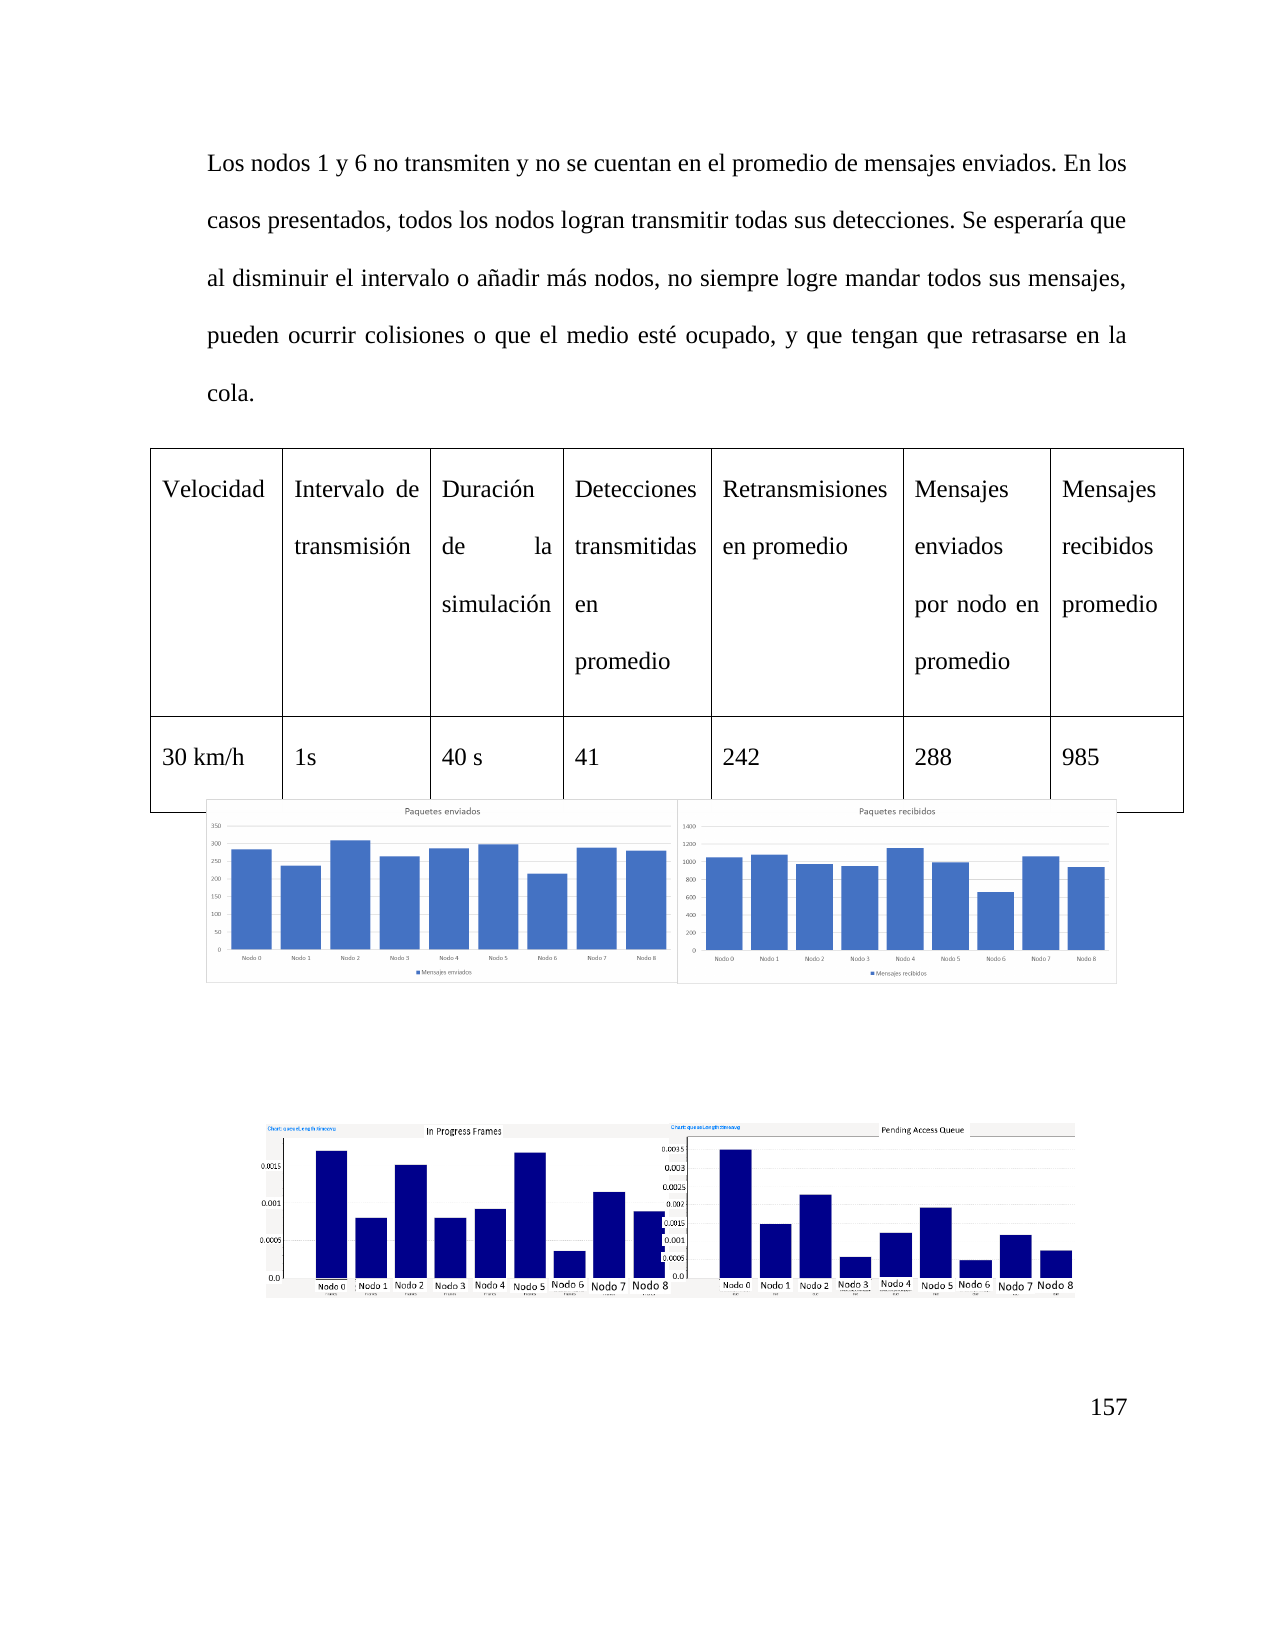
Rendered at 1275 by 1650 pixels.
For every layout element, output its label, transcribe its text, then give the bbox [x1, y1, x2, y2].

table_cell 1s [283, 717, 430, 799]
table_cell 40 s [431, 717, 563, 799]
picture [258, 1123, 1076, 1298]
table_header Mensajes recibidos promedio [1051, 449, 1183, 716]
table_header Detecciones transmitidas en promedio [564, 449, 711, 716]
table_cell 288 [904, 717, 1050, 799]
table_cell 30 km/h [151, 717, 282, 812]
text Los nodos 1 y 6 no transmiten y no se cuentan en el promedio de mensajes enviados. En los casos presentados, todos los nodos logran transmitir todas sus detecciones. Se esperaría que al disminuir el intervalo o añadir más nodos, no siempre logre mandar todos sus mensajes, pueden ocurrir colisiones o que el medio esté ocupado, y que tengan que retrasarse en la cola. [207, 148, 1127, 406]
picture [206, 799, 1117, 984]
table_header Mensajes enviados por nodo en promedio [904, 449, 1050, 716]
table_header Duración de la simulación [431, 449, 563, 716]
table_header Retransmisiones en promedio [712, 449, 903, 716]
table_header Velocidad [151, 449, 282, 716]
table_cell 242 [712, 717, 903, 799]
table_cell 41 [564, 717, 711, 799]
table_cell 985 [1051, 717, 1183, 812]
table_header Intervalo de transmisión [283, 449, 430, 716]
